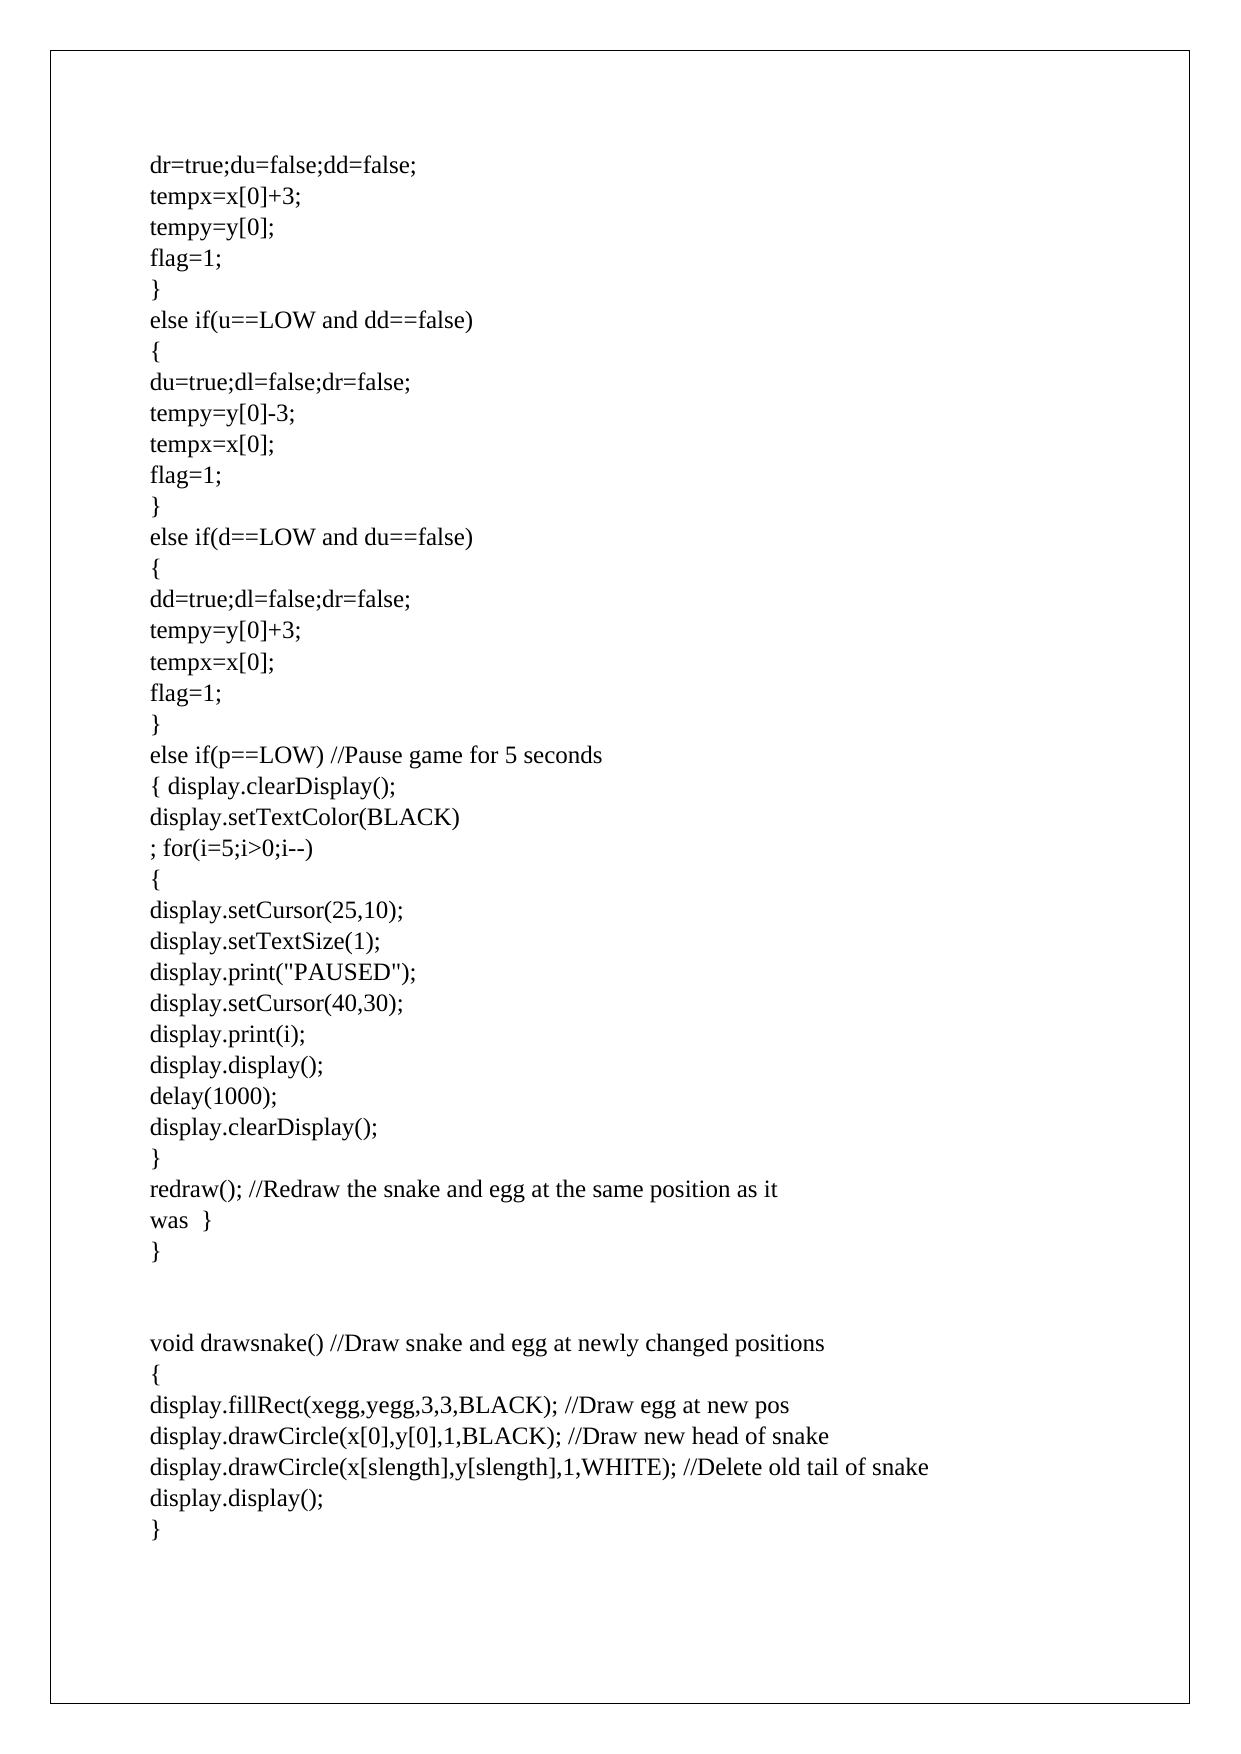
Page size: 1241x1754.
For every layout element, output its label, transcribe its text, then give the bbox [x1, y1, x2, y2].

text } [149, 1236, 1090, 1265]
text } [149, 709, 1090, 737]
text } [149, 1514, 1090, 1543]
text else if(d==LOW and du==false) [149, 522, 1090, 551]
text { display.clearDisplay(); display.setTextColor(BLACK); for(i=5;i>0;i--) [149, 771, 461, 862]
text else if(p==LOW) //Pause game for 5 seconds [149, 740, 1090, 768]
text display.setCursor(25,10); display.setTextSize(1); display.print("PAUSED"); display.setCursor(40,30); display.print(i); display.display(); delay(1000); display.clearDisplay(); [149, 895, 452, 1141]
text void drawsnake() //Draw snake and egg at newly changed positions [149, 1328, 1090, 1357]
text display.fillRect(xegg,yegg,3,3,BLACK); //Draw egg at new pos display.drawCircle(x[0],y[0],1,BLACK); //Draw new head of snake display.drawCircle(x[slength],y[slength],1,WHITE); //Delete old tail of snake display.display(); [149, 1390, 1090, 1512]
text else if(u==LOW and dd==false) [149, 305, 1090, 334]
text redraw(); //Redraw the snake and egg at the same position as it was } [149, 1174, 842, 1234]
text { [149, 1359, 1090, 1388]
text { [149, 553, 1090, 582]
text dd=true;dl=false;dr=false; tempy=y[0]+3; tempx=x[0]; [149, 584, 428, 675]
text } [149, 491, 1090, 520]
text flag=1; [149, 243, 1090, 272]
text dr=true;du=false;dd=false; tempx=x[0]+3; tempy=y[0]; [149, 150, 427, 241]
text flag=1; [149, 678, 1090, 706]
text { [149, 864, 1090, 893]
text } [149, 274, 1090, 303]
text { [149, 336, 1090, 365]
text du=true;dl=false;dr=false; tempy=y[0]-3; tempx=x[0]; [149, 367, 422, 458]
text } [149, 1143, 1090, 1172]
text flag=1; [149, 460, 1090, 489]
